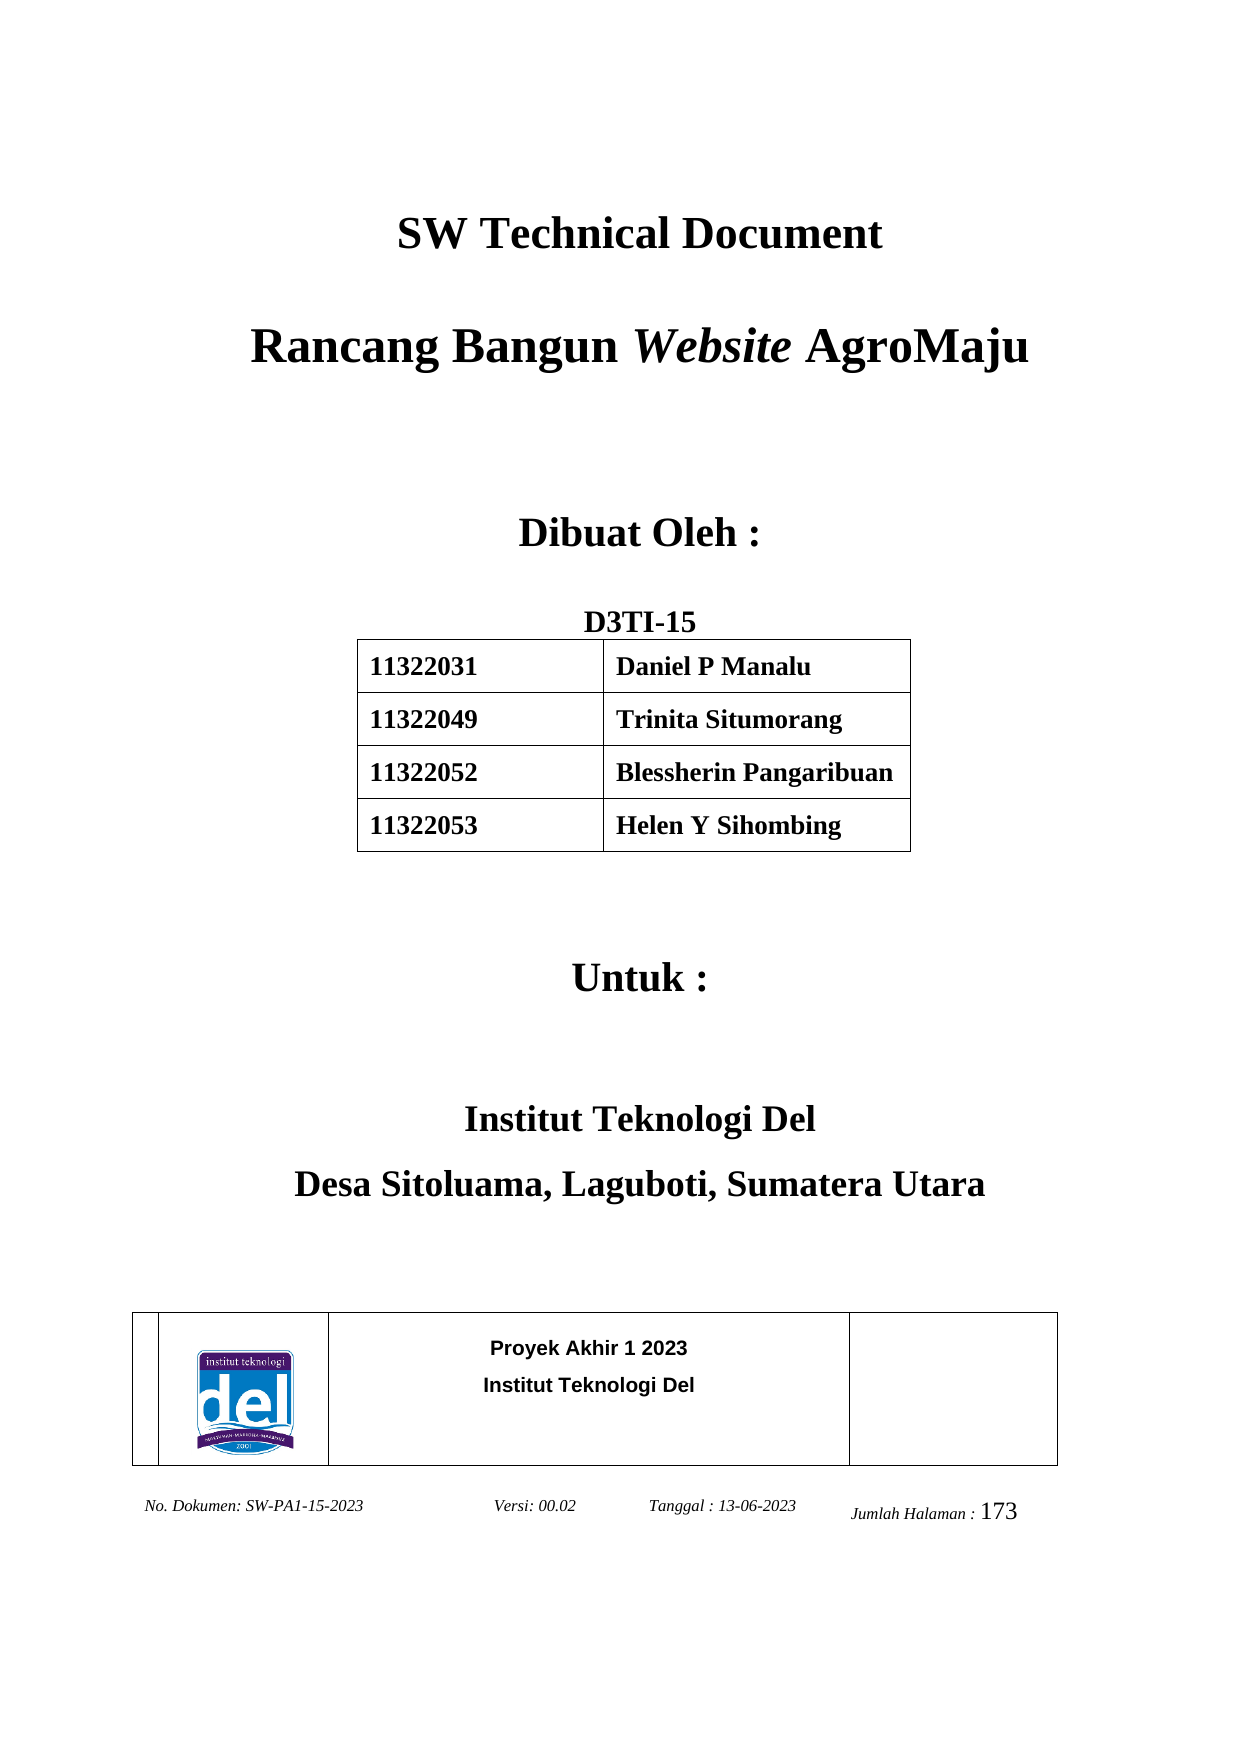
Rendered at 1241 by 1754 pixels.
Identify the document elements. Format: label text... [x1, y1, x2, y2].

text Dibuat Oleh : [187, 507, 1092, 555]
text Rancang Bangun Website AgroMaju [187, 315, 1092, 373]
table_cell 11322053 [358, 799, 603, 851]
table_cell 11322052 [358, 746, 603, 798]
table_cell Helen Y Sihombing [604, 799, 910, 851]
table_cell Blessherin Pangaribuan [604, 746, 910, 798]
table_header [133, 1313, 158, 1465]
table_cell Jumlah Halaman : [839, 1466, 1057, 1535]
table_header [850, 1313, 1057, 1465]
table_header Daniel P Manalu [604, 640, 910, 692]
table_cell No. Dokumen: SW-PA1-15-2023 [132, 1466, 463, 1535]
text Untuk : [187, 953, 1092, 1001]
table_cell Versi: 00.02 [463, 1466, 608, 1535]
table_cell Tanggal : 13-06-2023 [608, 1466, 838, 1535]
picture [191, 1348, 296, 1455]
table_cell 11322049 [358, 693, 603, 745]
table_header Proyek Akhir 1 2023 Institut Teknologi Del [329, 1313, 849, 1465]
subtitle Institut Teknologi Del [187, 1096, 1092, 1139]
text SW Technical Document [187, 205, 1092, 258]
subtitle Desa Sitoluama, Laguboti, Sumatera Utara [187, 1161, 1092, 1204]
table_header 11322031 [358, 640, 603, 692]
table_header [159, 1313, 328, 1465]
text D3TI-15 [187, 603, 1092, 639]
table_cell Trinita Situmorang [604, 693, 910, 745]
